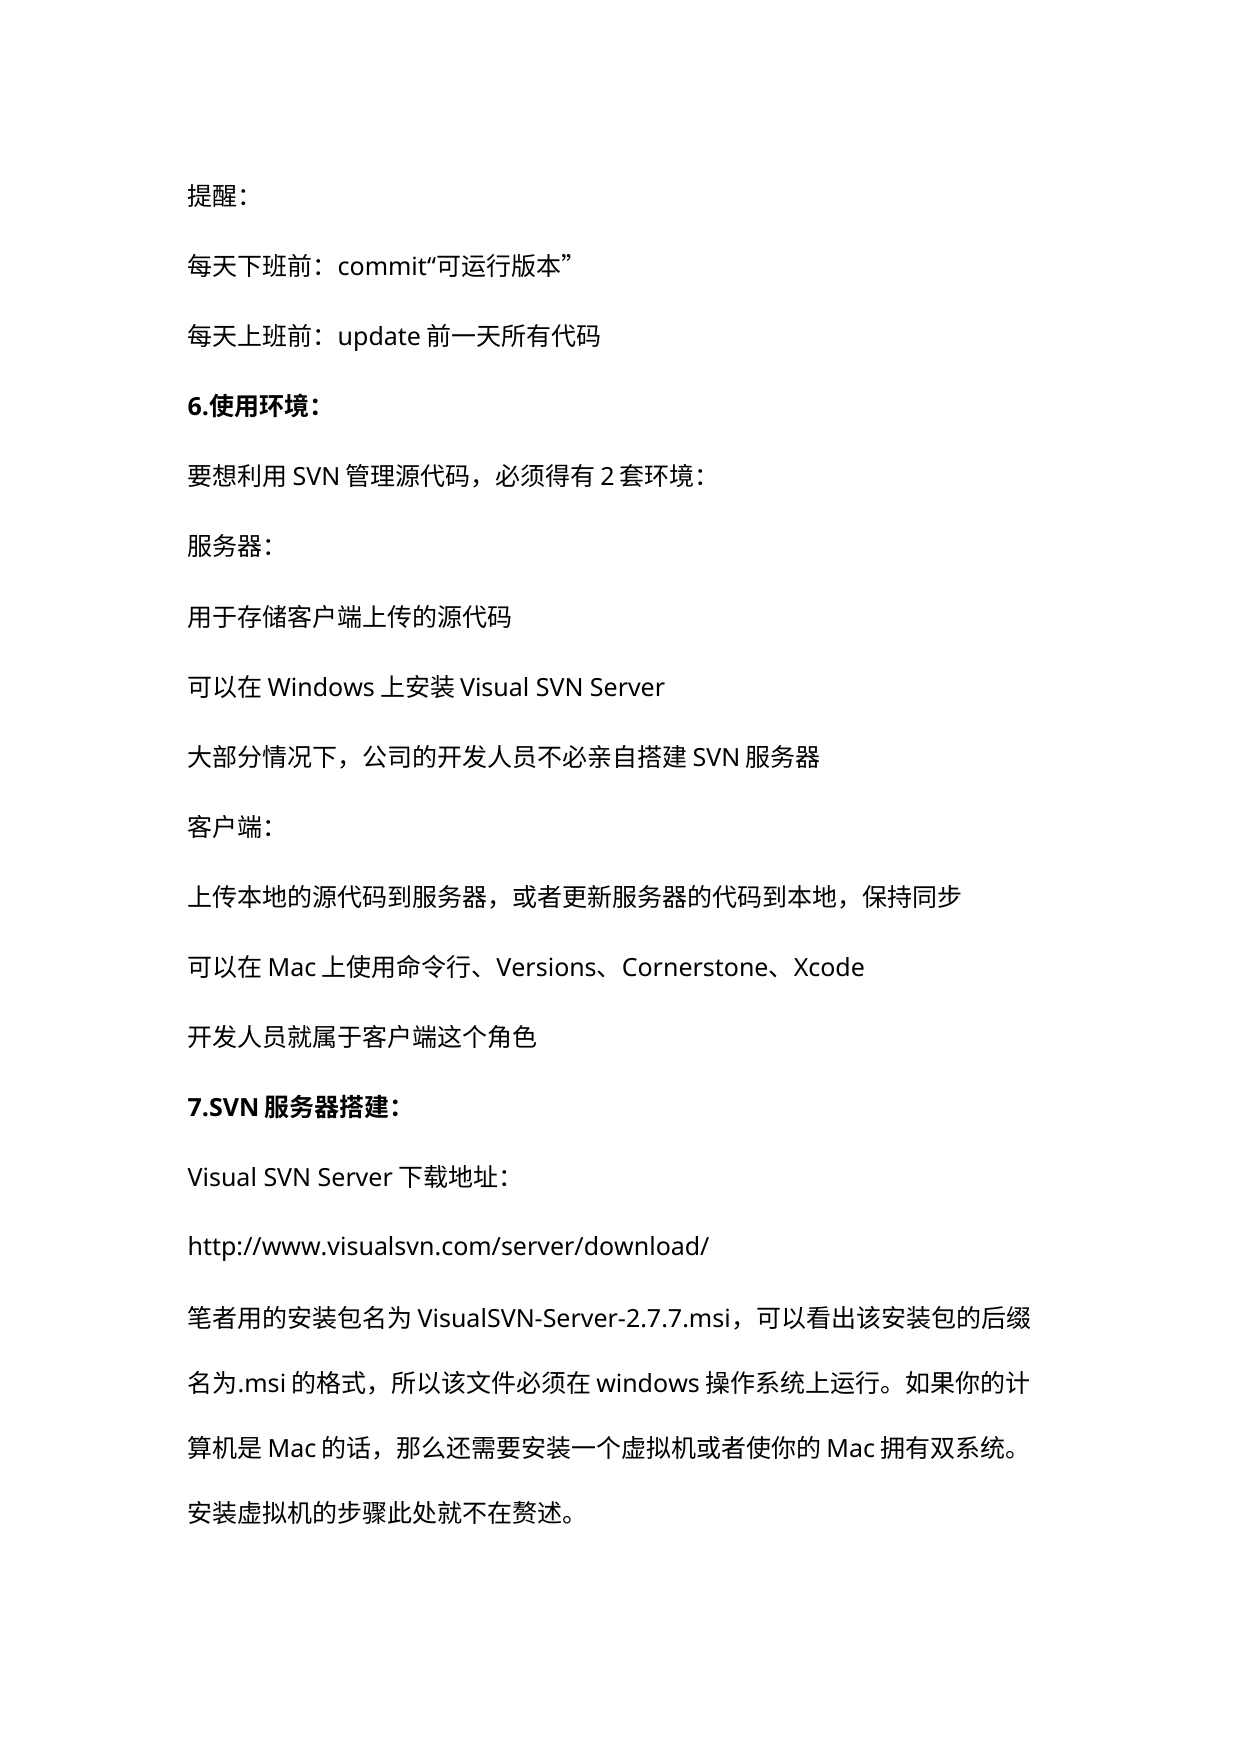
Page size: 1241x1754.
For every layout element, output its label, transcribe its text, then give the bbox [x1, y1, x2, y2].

text 服务器： [187, 512, 1053, 577]
text 每天下班前：commit“可运行版本” [187, 232, 1053, 297]
text 开发人员就属于客户端这个角色 [187, 1003, 1053, 1068]
text 上传本地的源代码到服务器，或者更新服务器的代码到本地，保持同步 [187, 863, 1053, 928]
text 6.使用环境： [187, 372, 1053, 437]
text Visual SVN Server下载地址： [187, 1143, 1053, 1208]
text 笔者用的安装包名为VisualSVN-Server-2.7.7.msi，可以看出该安装包的后缀名为.msi的格式，所以该文件必须在windows操作系统上运行。如果你的计算机是Mac的话，那么还需要安装一个虚拟机或者使你的Mac拥有双系统。安装虚拟机的步骤此处就不在赘述。 [187, 1284, 1053, 1544]
text 7.SVN服务器搭建： [187, 1073, 1053, 1138]
text 大部分情况下，公司的开发人员不必亲自搭建SVN服务器 [187, 723, 1053, 788]
text 提醒： [187, 162, 1053, 227]
text 每天上班前：update前一天所有代码 [187, 302, 1053, 367]
text 用于存储客户端上传的源代码 [187, 583, 1053, 648]
text 可以在Mac上使用命令行、Versions、Cornerstone、Xcode [187, 933, 1053, 998]
text http://www.visualsvn.com/server/download/ [187, 1213, 1053, 1278]
text 客户端： [187, 793, 1053, 858]
text 可以在Windows上安装Visual SVN Server [187, 653, 1053, 718]
text 要想利用SVN管理源代码，必须得有2套环境： [187, 442, 1053, 507]
